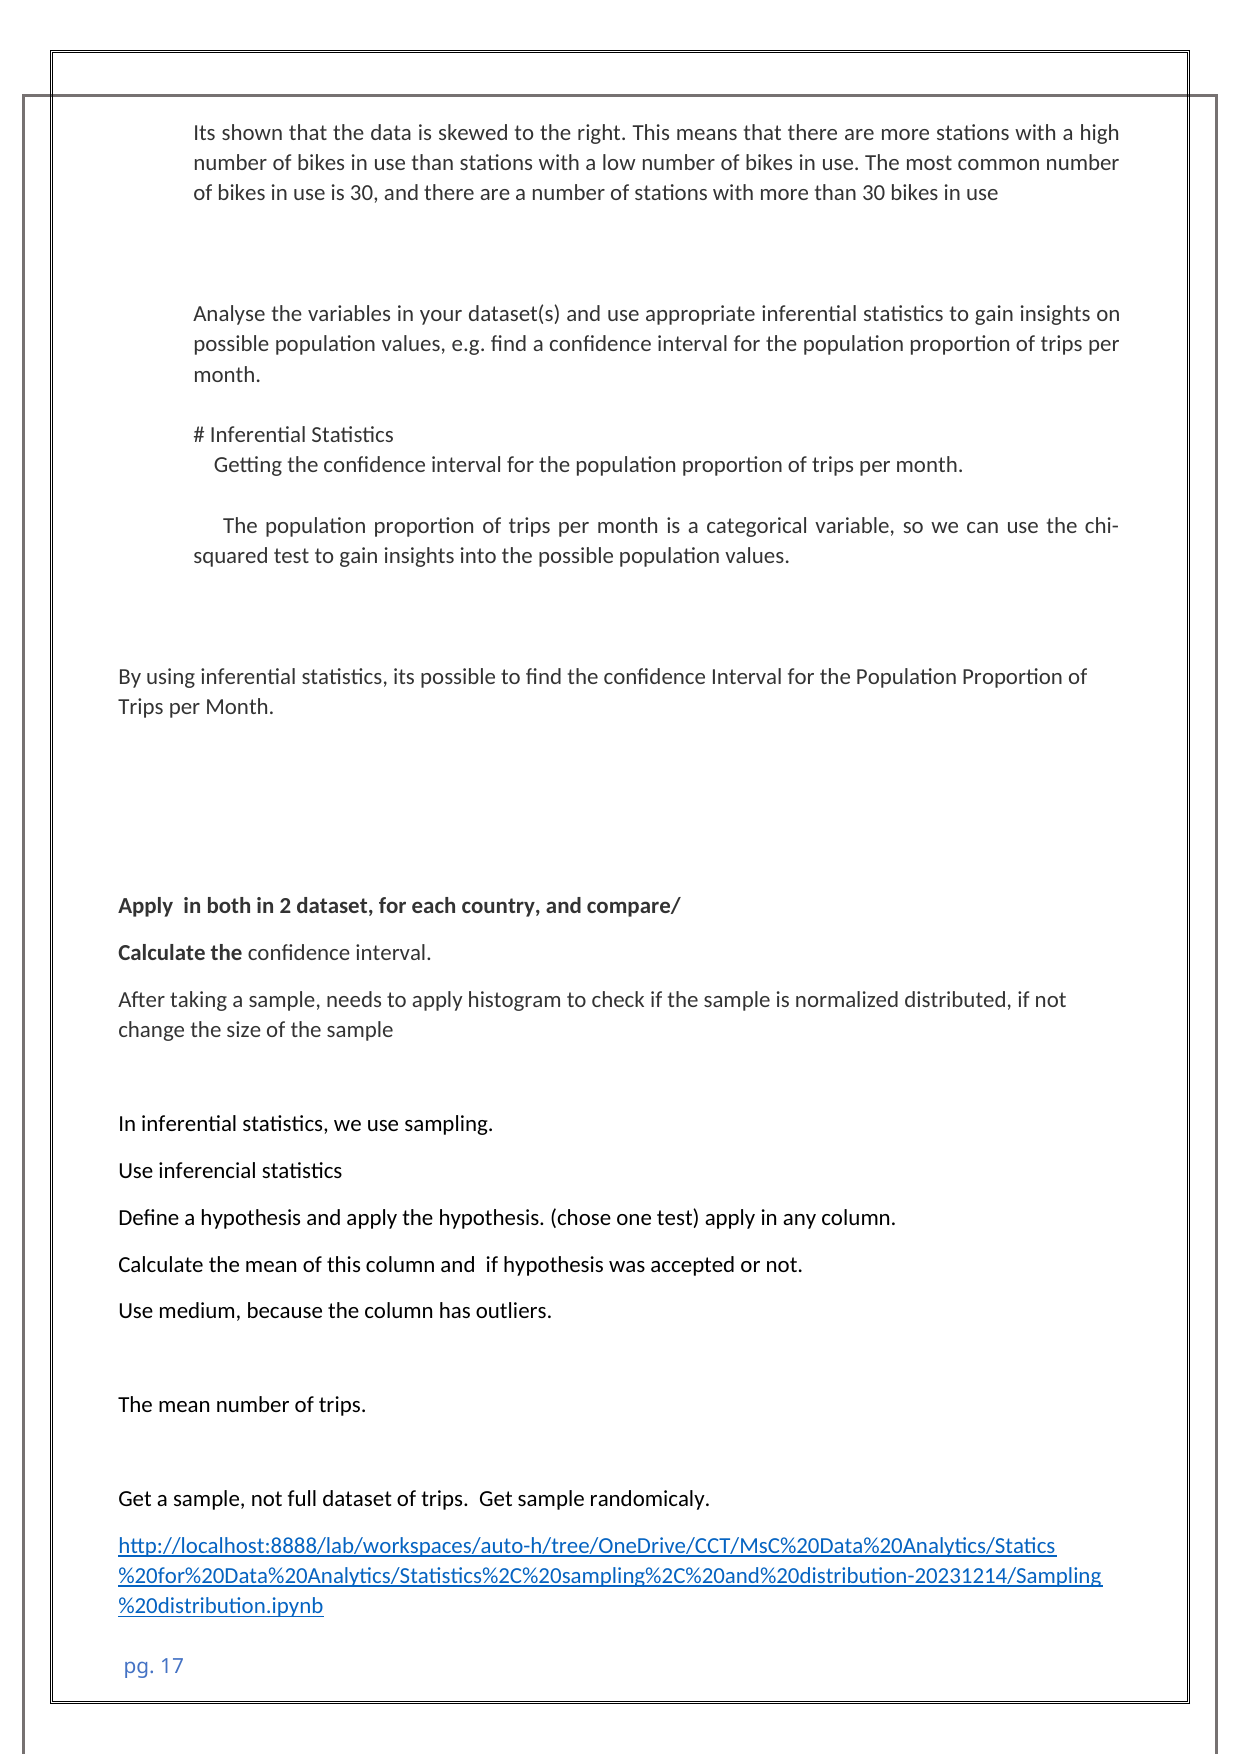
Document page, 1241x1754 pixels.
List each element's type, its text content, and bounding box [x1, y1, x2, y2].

text Get a sample, not full dataset of trips. Get sample randomicaly. [118, 1484, 1122, 1512]
text Use medium, because the column has outliers. [118, 1297, 1122, 1324]
text Analyse the variables in your dataset(s) and use appropriate inferential statistics to gain insights on possible population values, e.g. find a confidence interval for the population proportion of trips per month. [193, 299, 1122, 388]
text The mean number of trips. [118, 1390, 1122, 1418]
text Calculate the confidence interval. [118, 938, 1122, 966]
text Calculate the mean of this column and if hypothesis was accepted or not. [118, 1250, 1122, 1278]
text Use inferencial statistics [118, 1156, 1122, 1184]
text After taking a sample, needs to apply histogram to check if the sample is normalized distributed, if not change the size of the sample [118, 985, 1122, 1043]
text By using inferential statistics, its possible to find the confidence Interval for the Population Proportion of Trips per Month. [118, 662, 1122, 720]
text Apply in both in 2 dataset, for each country, and compare/ [118, 891, 1122, 919]
text http://localhost:8888/lab/workspaces/auto-h/tree/OneDrive/CCT/MsC%20Data%20Analytics/Statics%20for%20Data%20Analytics/Statistics%2C%20sampling%2C%20and%20distribution-20231214/Sampling%20distribution.ipynb [118, 1531, 1122, 1619]
text # Inferential Statistics [193, 420, 1122, 448]
text The population proportion of trips per month is a categorical variable, so we can use the chi-squared test to gain insights into the possible population values. [193, 511, 1122, 569]
text Getting the confidence interval for the population proportion of trips per month. [193, 450, 1122, 478]
text Define a hypothesis and apply the hypothesis. (chose one test) apply in any column. [118, 1203, 1122, 1231]
text Its shown that the data is skewed to the right. This means that there are more stations with a high number of bikes in use than stations with a low number of bikes in use. The most common number of bikes in use is 30, and there are a number of stations with more than 30 bikes in use [193, 118, 1122, 207]
text In inferential statistics, we use sampling. [118, 1109, 1122, 1137]
